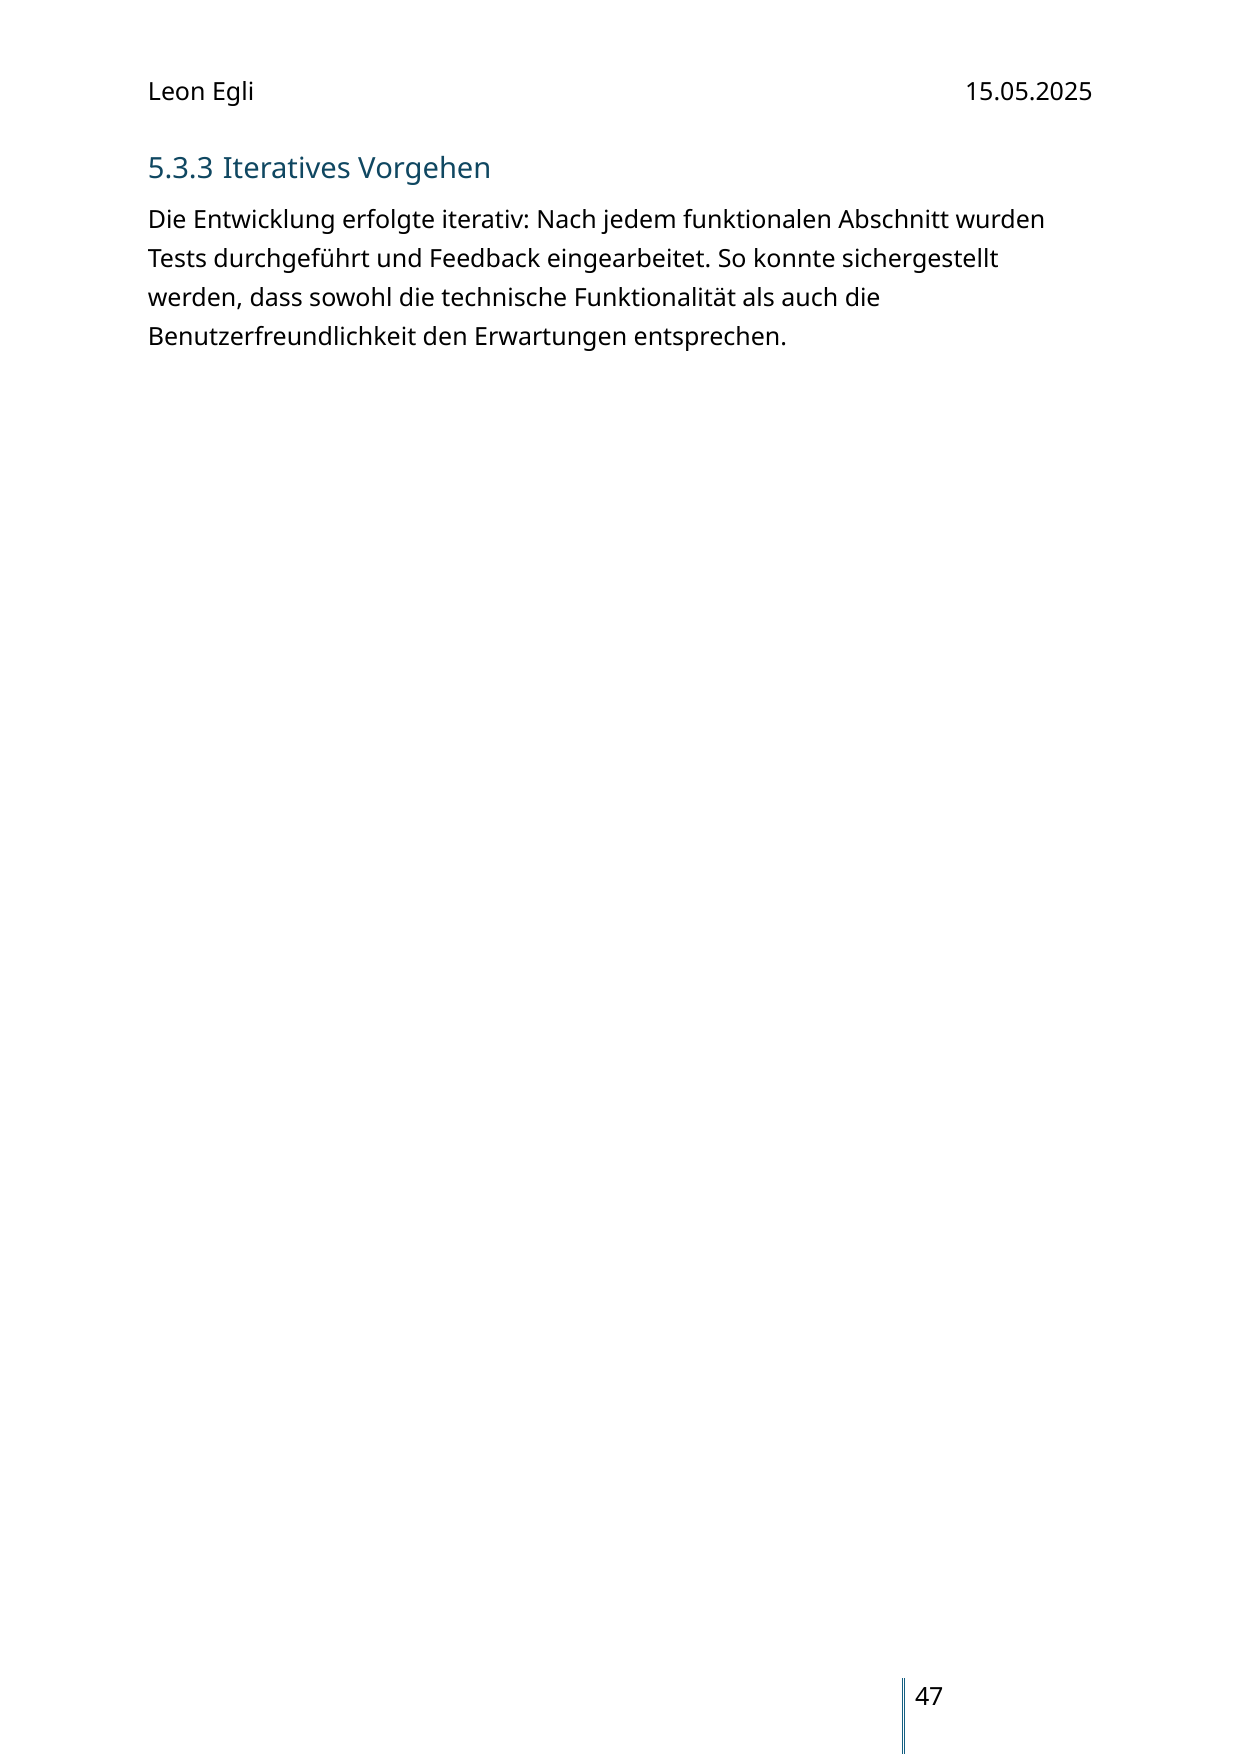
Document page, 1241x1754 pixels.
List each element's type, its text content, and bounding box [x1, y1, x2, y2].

subtitle Iteratives Vorgehen [148, 148, 1093, 187]
text Die Entwicklung erfolgte iterativ: Nach jedem funktionalen Abschnitt wurden Tests durchgeführt und Feedback eingearbeitet. So konnte sichergestellt werden, dass sowohl die technische Funktionalität als auch die Benutzerfreundlichkeit den Erwartungen entsprechen. [148, 202, 1093, 353]
